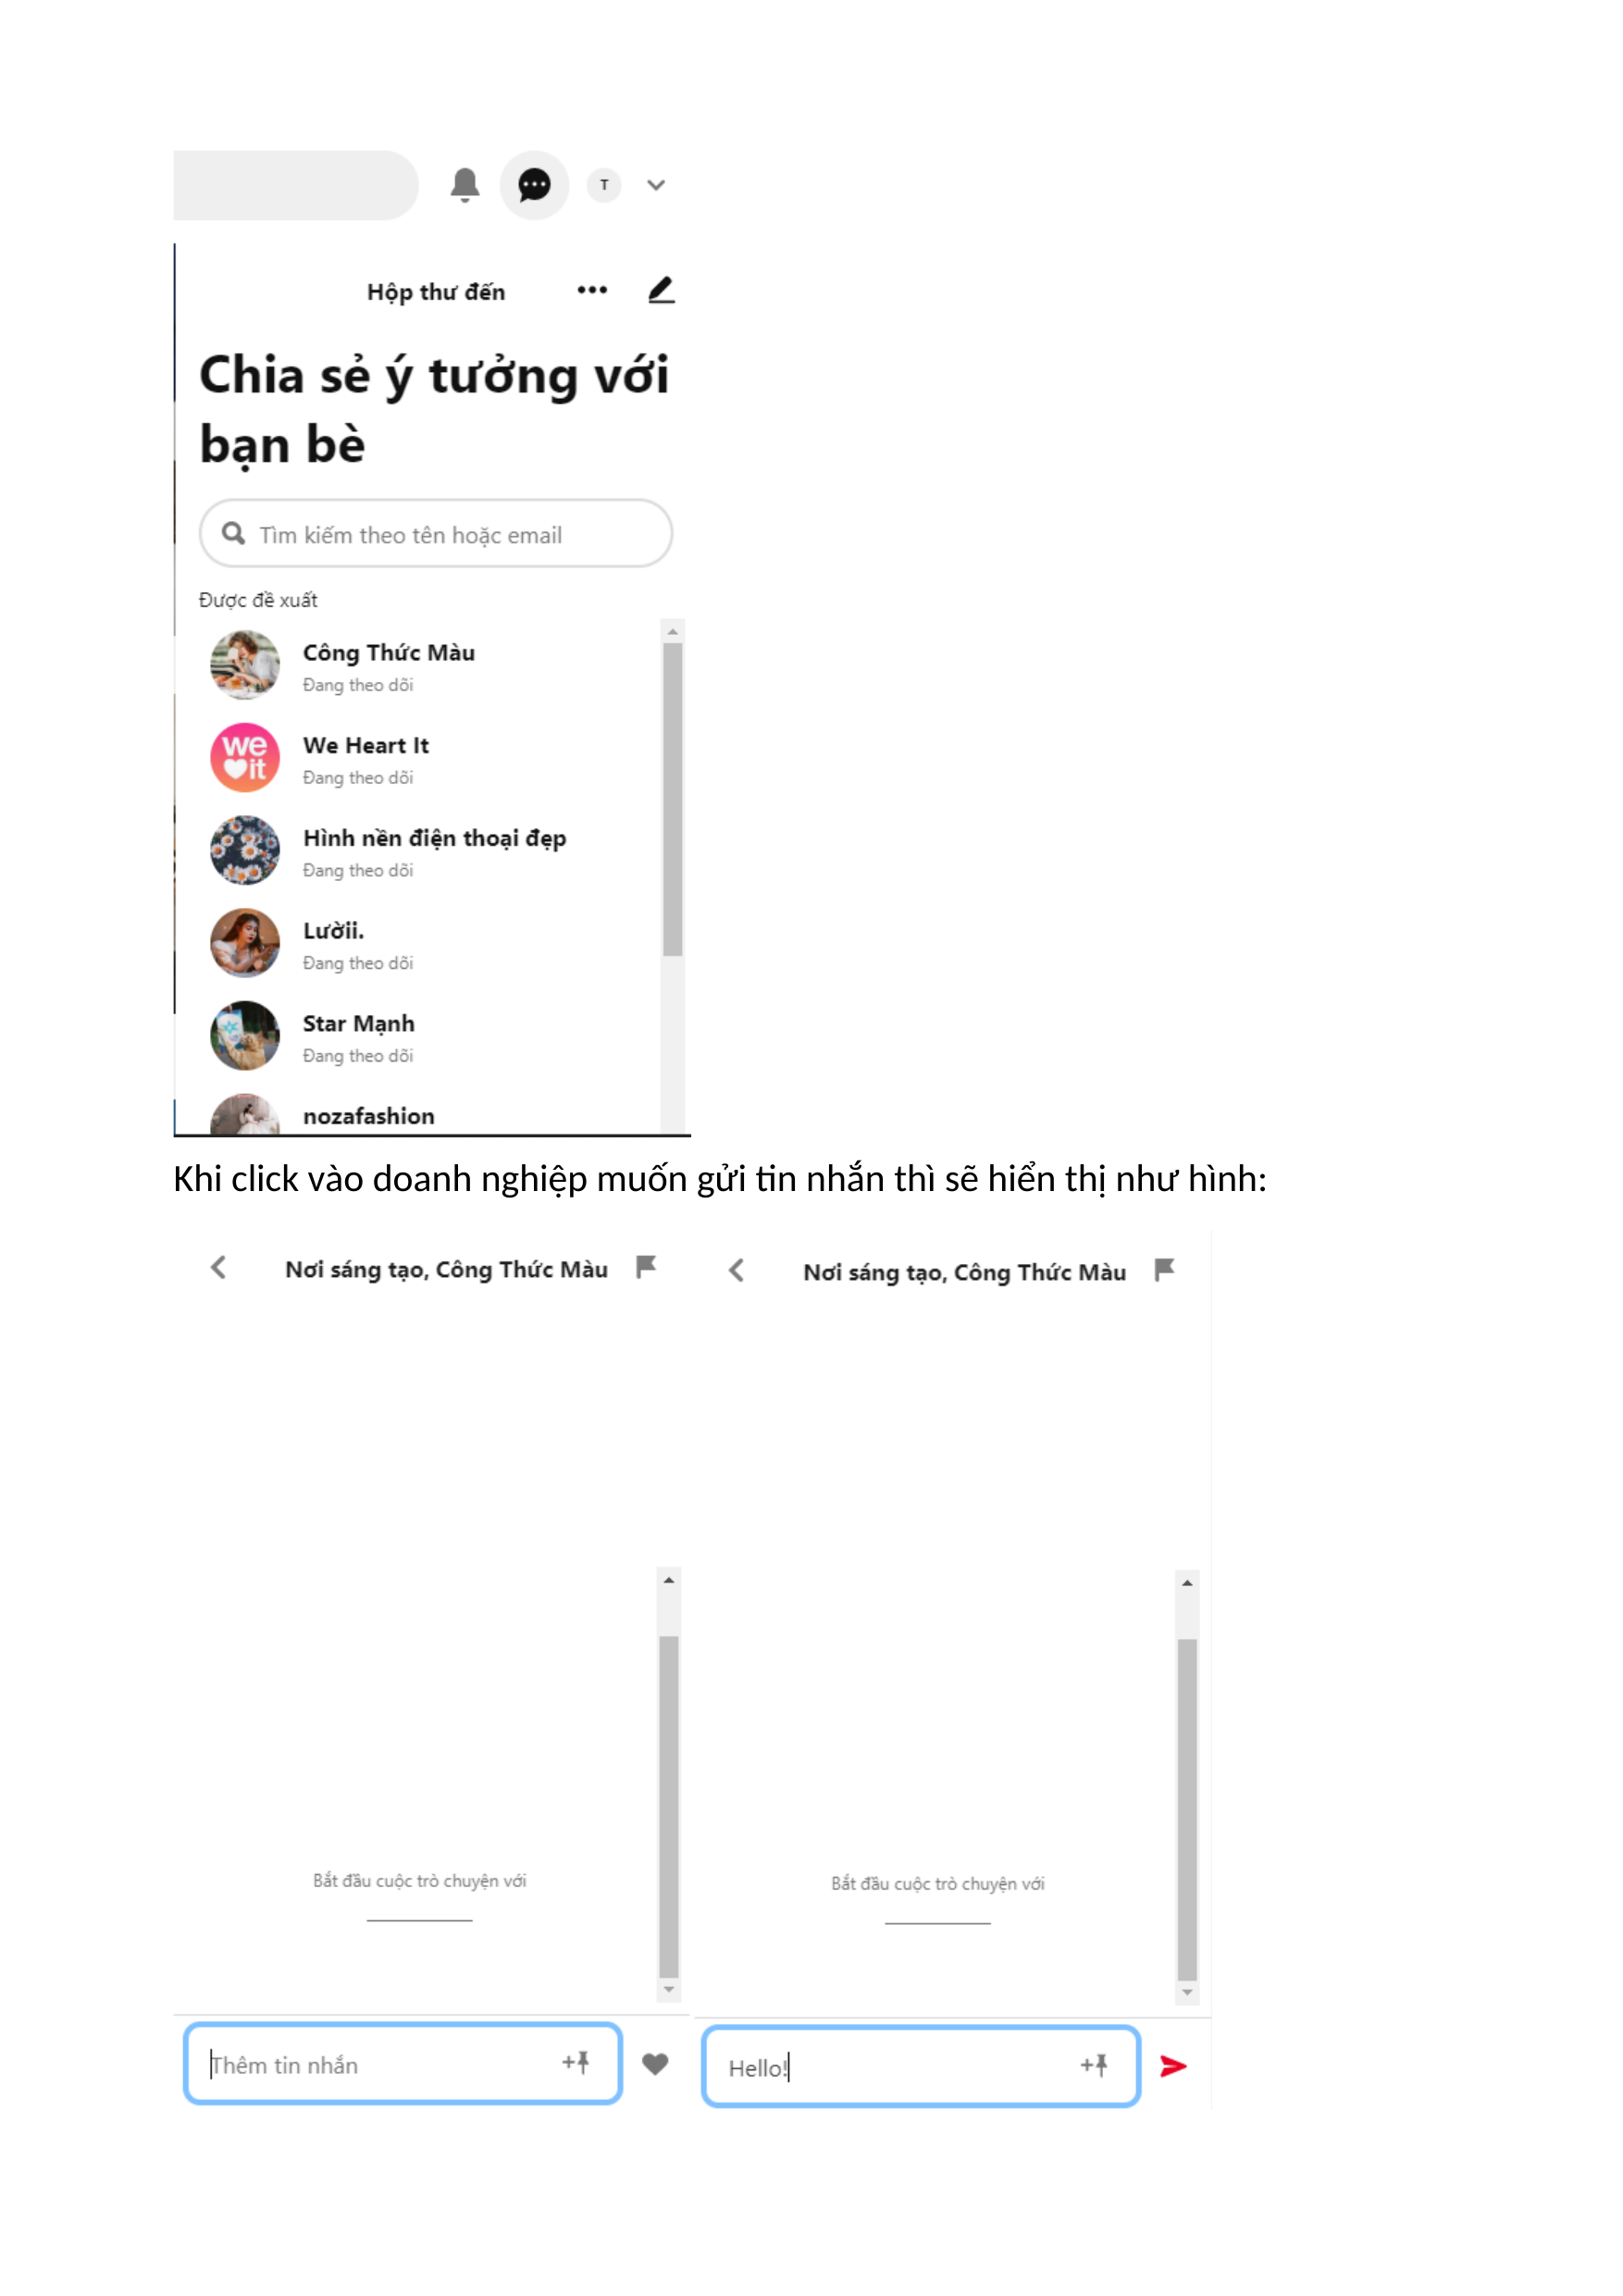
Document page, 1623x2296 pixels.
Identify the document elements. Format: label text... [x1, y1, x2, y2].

picture [173, 139, 691, 1137]
picture [173, 1220, 690, 2110]
picture [694, 1230, 1212, 2110]
text Khi click vào doanh nghiệp muốn gửi tin nhắn thì sẽ hiển thị như hình: [173, 1154, 1484, 1201]
